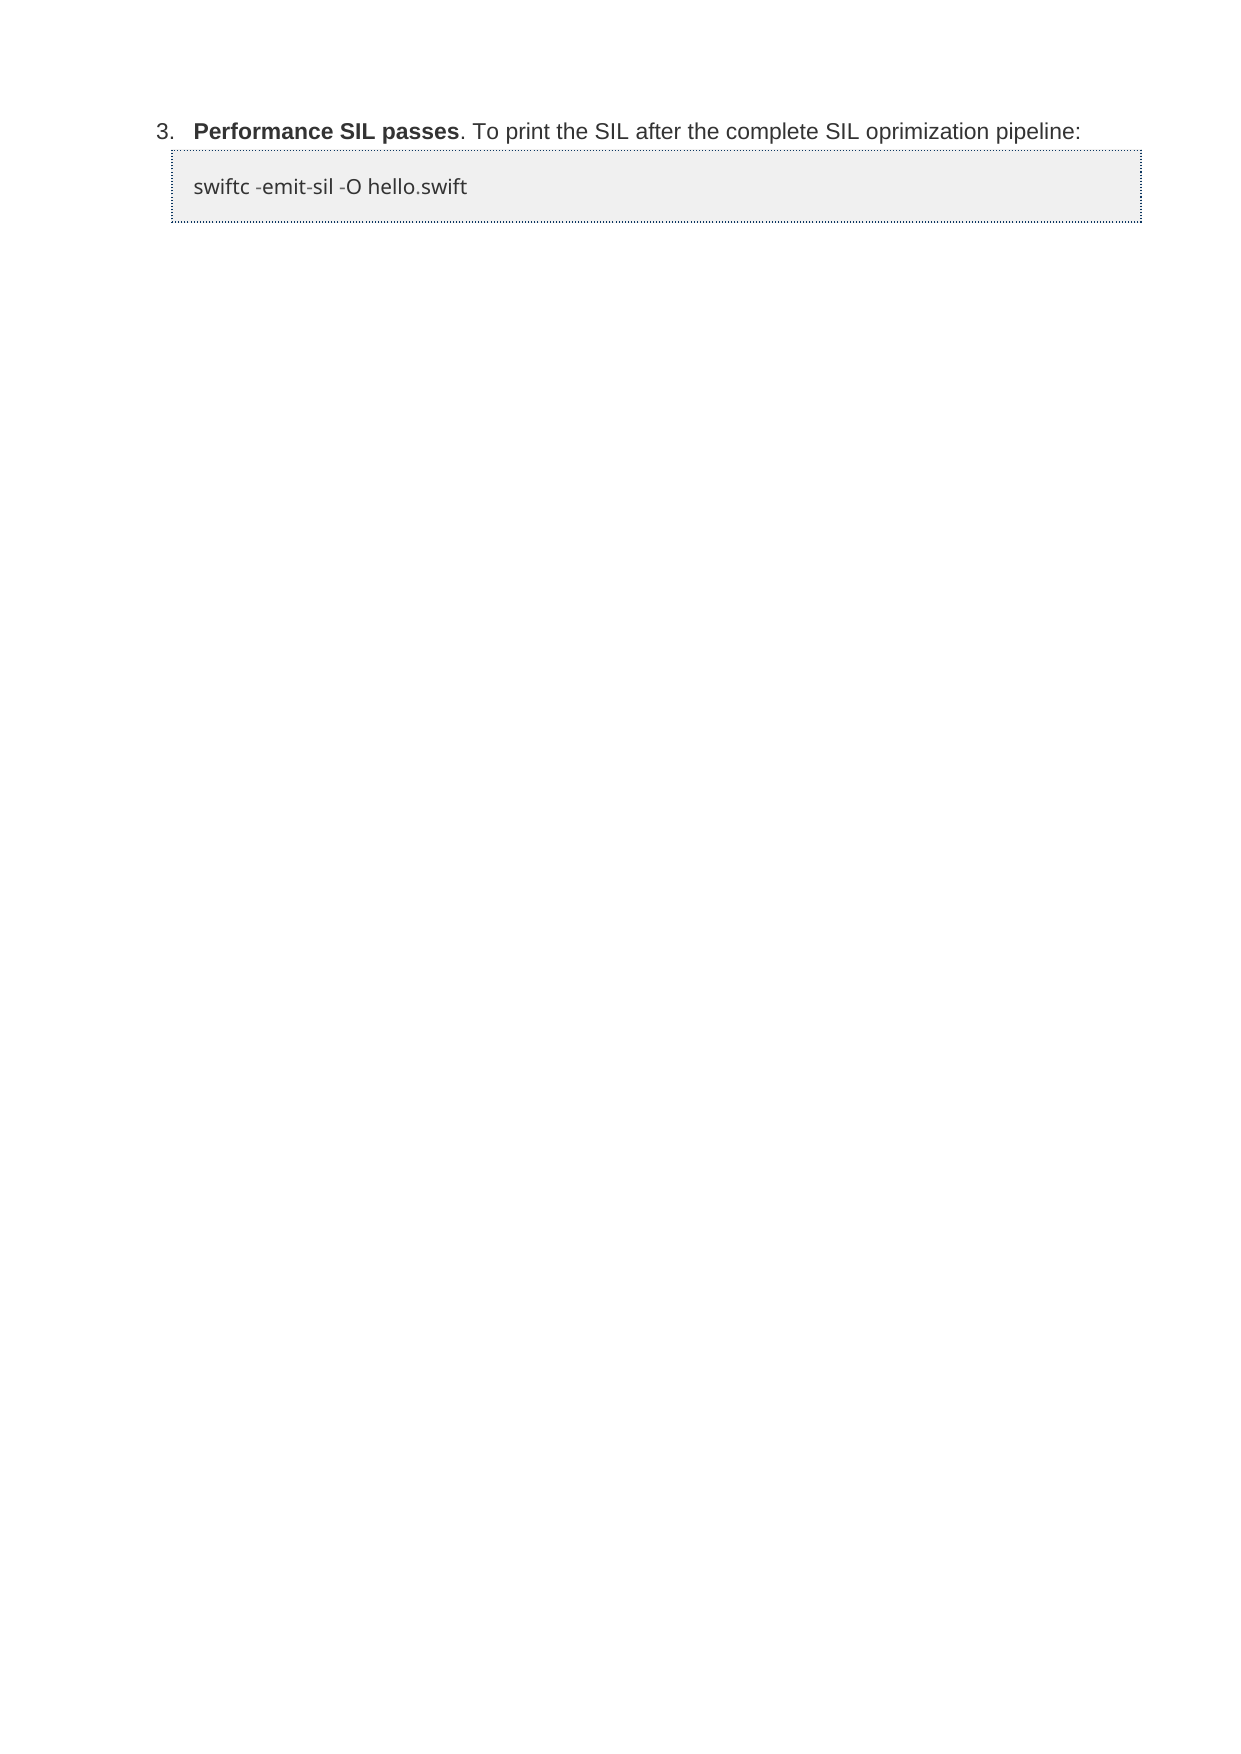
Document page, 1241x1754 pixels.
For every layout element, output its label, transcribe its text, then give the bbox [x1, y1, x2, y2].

text swiftc -emit-sil -O hello.swift [171, 149, 1142, 223]
list Performance SIL passes. To print the SIL after the complete SIL oprimization pipeline: [156, 118, 1119, 144]
